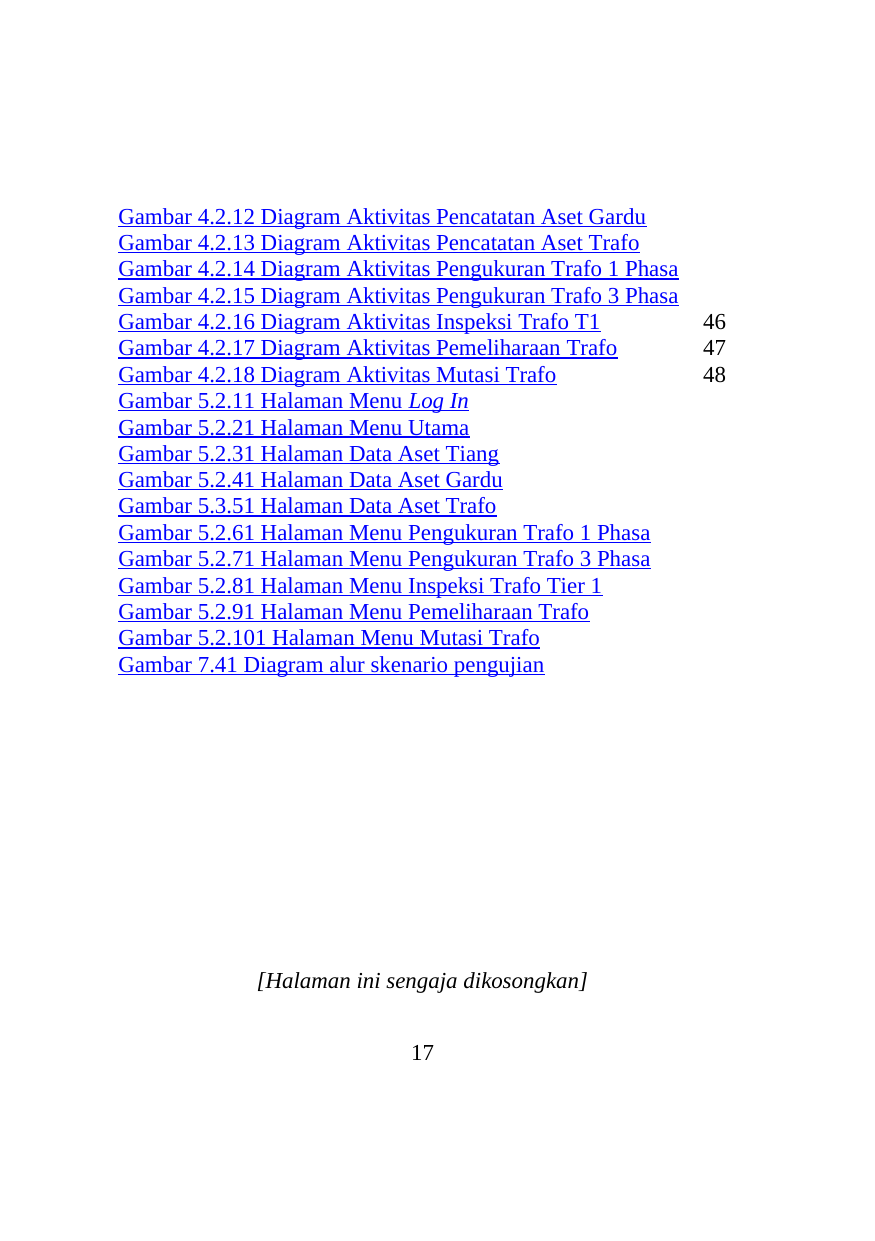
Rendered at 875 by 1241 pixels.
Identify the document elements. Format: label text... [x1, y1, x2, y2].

text Gambar 5.2.101 Halaman Menu Mutasi Trafo [118, 624, 726, 651]
text [Halaman ini sengaja dikosongkan] [118, 967, 726, 993]
text Gambar 4.2.14 Diagram Aktivitas Pengukuran Trafo 1 Phasa [118, 255, 726, 282]
text Gambar 4.2.17 Diagram Aktivitas Pemeliharaan Trafo 47 [118, 334, 726, 361]
text Gambar 5.2.91 Halaman Menu Pemeliharaan Trafo [118, 598, 726, 624]
text Gambar 5.3.51 Halaman Data Aset Trafo [118, 493, 726, 519]
text Gambar 5.2.41 Halaman Data Aset Gardu [118, 466, 726, 493]
text Gambar 5.2.81 Halaman Menu Inspeksi Trafo Tier 1 [118, 572, 726, 598]
text Gambar 5.2.31 Halaman Data Aset Tiang [118, 440, 726, 466]
text Gambar 4.2.16 Diagram Aktivitas Inspeksi Trafo T1 46 [118, 308, 726, 334]
text Gambar 4.2.15 Diagram Aktivitas Pengukuran Trafo 3 Phasa [118, 282, 726, 308]
text Gambar 5.2.21 Halaman Menu Utama [118, 413, 726, 440]
text Gambar 5.2.71 Halaman Menu Pengukuran Trafo 3 Phasa [118, 545, 726, 572]
text Gambar 4.2.12 Diagram Aktivitas Pencatatan Aset Gardu [118, 203, 726, 229]
text Gambar 7.41 Diagram alur skenario pengujian [118, 651, 726, 677]
text Gambar 4.2.13 Diagram Aktivitas Pencatatan Aset Trafo [118, 229, 726, 255]
text Gambar 4.2.18 Diagram Aktivitas Mutasi Trafo 48 [118, 361, 726, 387]
text Gambar 5.2.61 Halaman Menu Pengukuran Trafo 1 Phasa [118, 519, 726, 545]
text Gambar 5.2.11 Halaman Menu Log In [118, 387, 726, 413]
